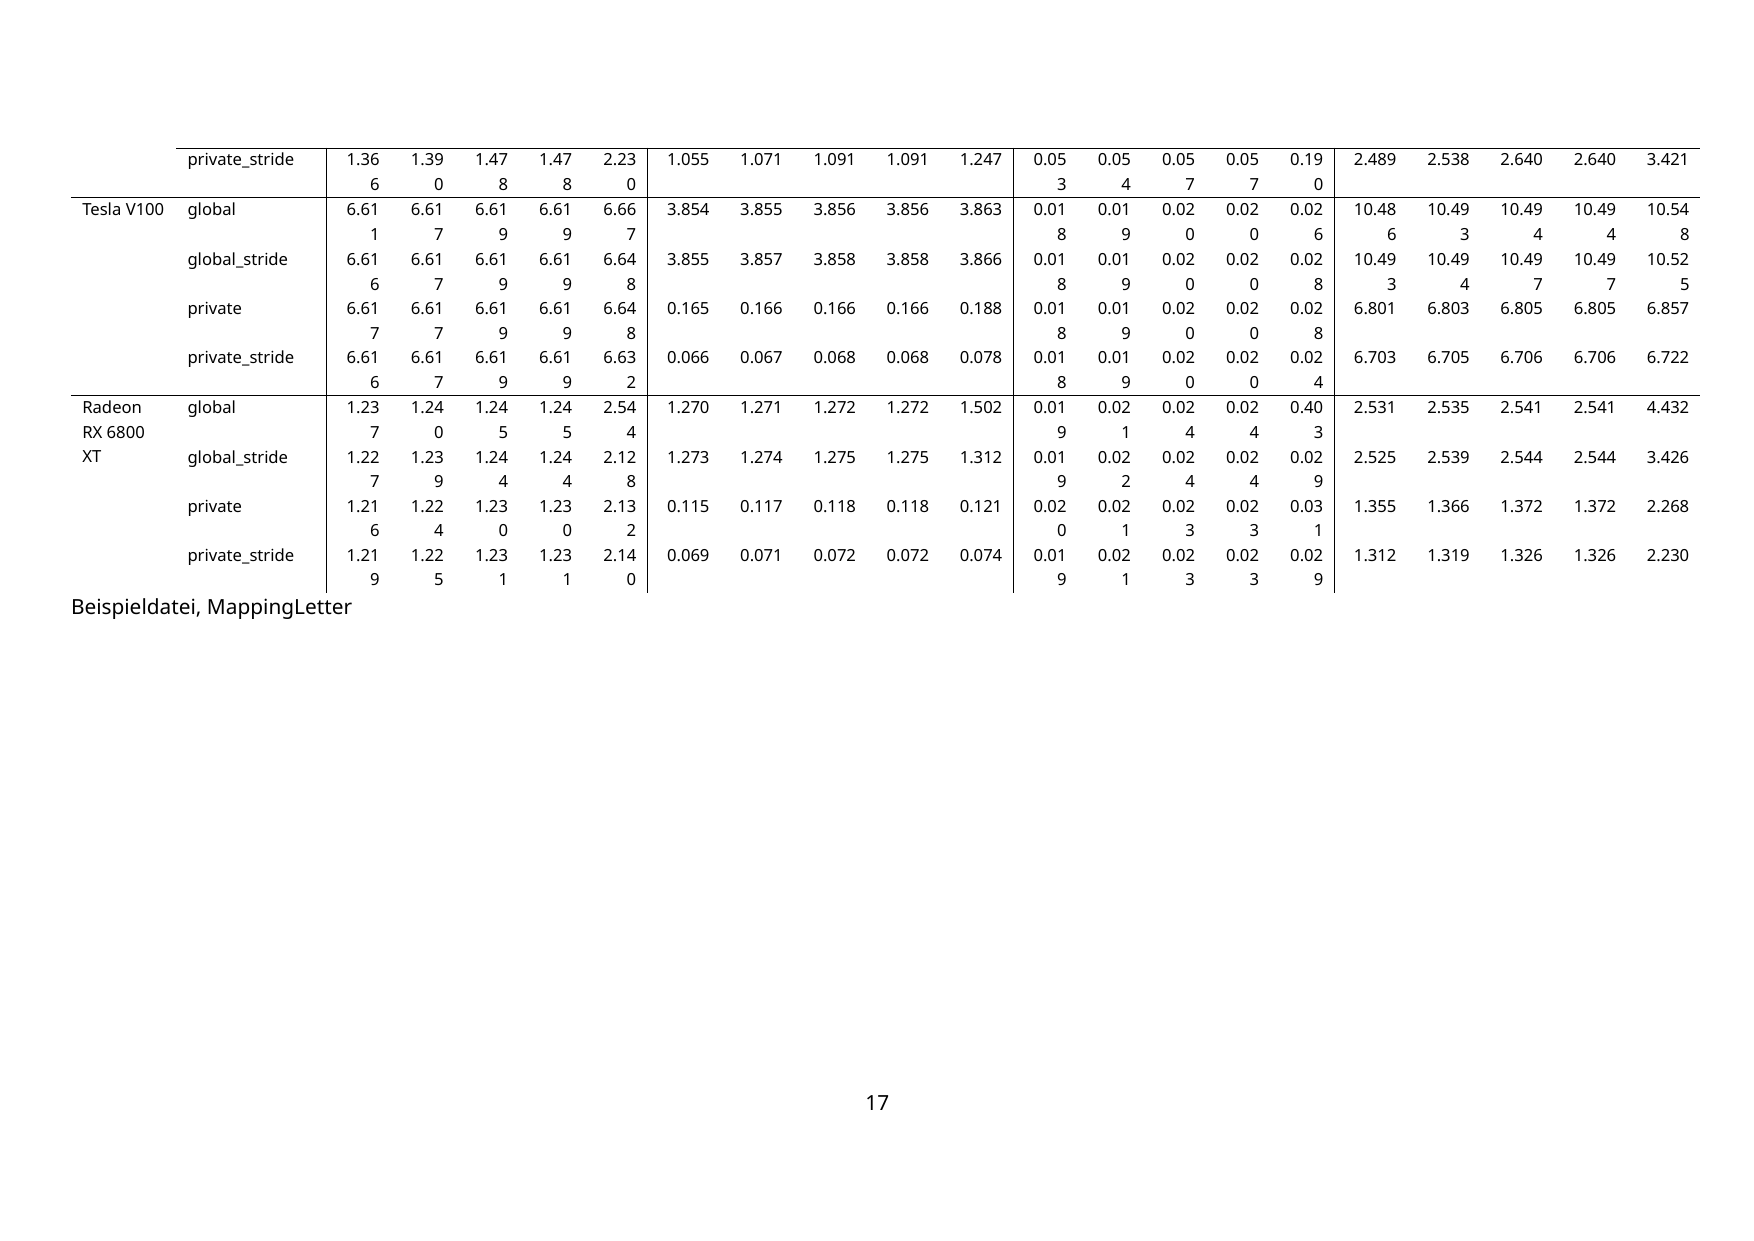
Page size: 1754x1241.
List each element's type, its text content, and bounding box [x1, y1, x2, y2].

table_cell 0.018 [1014, 297, 1077, 346]
table_cell 1.312 [940, 445, 1013, 494]
table_cell 6.632 [583, 346, 647, 395]
table_cell 1.312 [1335, 543, 1407, 592]
table_cell 1.372 [1481, 494, 1554, 543]
table_cell 6.616 [327, 346, 391, 395]
table_cell 6.722 [1627, 346, 1700, 395]
table_cell 6.805 [1481, 297, 1554, 346]
table_cell 0.024 [1270, 346, 1334, 395]
table_cell 6.667 [583, 198, 647, 247]
table_cell 6.703 [1335, 346, 1407, 395]
table_cell 2.544 [1481, 445, 1554, 494]
table_cell 0.074 [940, 543, 1013, 592]
table_cell 0.118 [794, 494, 867, 543]
table_cell 3.855 [721, 198, 794, 247]
table_cell 10.486 [1335, 198, 1407, 247]
table_cell 0.022 [1078, 445, 1142, 494]
table_cell 6.801 [1335, 297, 1407, 346]
table_cell 6.619 [519, 297, 583, 346]
table_cell 1.244 [455, 445, 519, 494]
table_cell 1.273 [648, 445, 721, 494]
table_cell 0.117 [721, 494, 794, 543]
table_cell 0.020 [1142, 297, 1206, 346]
table_cell 10.497 [1481, 247, 1554, 297]
table_cell 2.541 [1481, 396, 1554, 445]
table_cell 0.068 [867, 346, 940, 395]
table_cell 0.071 [721, 543, 794, 592]
table_cell 0.057 [1142, 149, 1206, 197]
table_cell 0.069 [648, 543, 721, 592]
table_cell 0.066 [648, 346, 721, 395]
table_cell 6.617 [391, 198, 455, 247]
table_cell 6.619 [519, 247, 583, 297]
table_cell 2.640 [1481, 149, 1554, 197]
table_cell 1.231 [519, 543, 583, 592]
table_cell 10.494 [1554, 198, 1627, 247]
table_cell 0.020 [1206, 247, 1270, 297]
table_cell 1.326 [1481, 543, 1554, 592]
table_cell 3.421 [1627, 149, 1700, 197]
table_cell 3.855 [648, 247, 721, 297]
table_cell 6.619 [519, 198, 583, 247]
table_cell 0.024 [1142, 445, 1206, 494]
table_cell 0.068 [794, 346, 867, 395]
table_cell 0.019 [1014, 543, 1077, 592]
table_cell 1.071 [721, 149, 794, 197]
table_cell 3.854 [648, 198, 721, 247]
table_cell 6.619 [455, 297, 519, 346]
table_cell 6.857 [1627, 297, 1700, 346]
table_cell Radeon RX 6800 XT [71, 396, 176, 592]
table_cell 0.021 [1078, 543, 1142, 592]
table_cell 6.706 [1554, 346, 1627, 395]
table_cell 6.616 [327, 247, 391, 297]
table_cell 1.271 [721, 396, 794, 445]
table_cell 1.231 [455, 543, 519, 592]
table_cell 1.247 [940, 149, 1013, 197]
table_cell 2.539 [1408, 445, 1481, 494]
table_cell 0.020 [1014, 494, 1077, 543]
table_cell 0.020 [1206, 346, 1270, 395]
table_cell 0.023 [1142, 494, 1206, 543]
table_cell 0.403 [1270, 396, 1334, 445]
table_cell 0.018 [1014, 346, 1077, 395]
table_cell 0.019 [1014, 396, 1077, 445]
table_cell 0.023 [1206, 543, 1270, 592]
table_cell 6.617 [391, 346, 455, 395]
table_cell 0.020 [1142, 247, 1206, 297]
table_cell global_stride [176, 247, 326, 297]
table_cell 6.648 [583, 297, 647, 346]
table_cell 0.019 [1078, 247, 1142, 297]
table_cell 1.272 [867, 396, 940, 445]
table_cell 1.239 [391, 445, 455, 494]
table_cell 6.706 [1481, 346, 1554, 395]
table_cell global [176, 396, 326, 445]
table_cell 0.019 [1078, 198, 1142, 247]
table_cell 3.857 [721, 247, 794, 297]
table_cell 6.611 [327, 198, 391, 247]
table_cell 3.858 [794, 247, 867, 297]
table_cell 0.018 [1014, 247, 1077, 297]
table_cell 2.489 [1335, 149, 1407, 197]
table_cell 2.230 [583, 149, 647, 197]
table_cell 0.019 [1078, 346, 1142, 395]
table_cell private [176, 297, 326, 346]
table_cell 0.019 [1078, 297, 1142, 346]
table_cell 1.219 [327, 543, 391, 592]
table_cell 1.390 [391, 149, 455, 197]
table_cell 6.619 [455, 346, 519, 395]
table_cell 6.617 [391, 247, 455, 297]
table_cell 1.230 [519, 494, 583, 543]
table_cell 1.225 [391, 543, 455, 592]
table_cell 2.535 [1408, 396, 1481, 445]
table_cell 2.525 [1335, 445, 1407, 494]
table_cell 0.029 [1270, 445, 1334, 494]
table_cell 1.502 [940, 396, 1013, 445]
table_cell 0.020 [1142, 346, 1206, 395]
table_cell 3.858 [867, 247, 940, 297]
table_cell 0.023 [1206, 494, 1270, 543]
table_cell 0.026 [1270, 198, 1334, 247]
table_cell 0.188 [940, 297, 1013, 346]
table_cell 0.021 [1078, 396, 1142, 445]
table_cell private_stride [176, 346, 326, 395]
table_cell private_stride [176, 149, 326, 197]
table_cell 6.619 [455, 198, 519, 247]
table_cell 3.856 [794, 198, 867, 247]
table_cell 0.020 [1206, 198, 1270, 247]
table_cell 0.053 [1014, 149, 1077, 197]
table_cell 3.856 [867, 198, 940, 247]
table_cell private [176, 494, 326, 543]
table_cell 0.028 [1270, 247, 1334, 297]
table_cell 0.023 [1142, 543, 1206, 592]
table_cell 6.705 [1408, 346, 1481, 395]
table_cell 1.245 [455, 396, 519, 445]
table_cell 10.493 [1335, 247, 1407, 297]
table_cell 0.166 [867, 297, 940, 346]
table_cell 3.426 [1627, 445, 1700, 494]
table_cell 0.118 [867, 494, 940, 543]
table_cell 2.230 [1627, 543, 1700, 592]
table_cell 6.648 [583, 247, 647, 297]
table_cell 10.494 [1408, 247, 1481, 297]
table_cell 0.020 [1206, 297, 1270, 346]
table_cell 6.805 [1554, 297, 1627, 346]
table_cell private_stride [176, 543, 326, 592]
table_cell 0.165 [648, 297, 721, 346]
table_cell 1.366 [1408, 494, 1481, 543]
table_cell 10.548 [1627, 198, 1700, 247]
table_cell 0.190 [1270, 149, 1334, 197]
table_cell 6.803 [1408, 297, 1481, 346]
table_cell 1.244 [519, 445, 583, 494]
table_cell 0.166 [794, 297, 867, 346]
table_cell 3.863 [940, 198, 1013, 247]
table_cell 0.019 [1014, 445, 1077, 494]
table_cell 1.272 [794, 396, 867, 445]
table_cell 6.619 [519, 346, 583, 395]
table_cell 1.227 [327, 445, 391, 494]
table_cell 3.866 [940, 247, 1013, 297]
table_cell 10.493 [1408, 198, 1481, 247]
table_cell 0.024 [1206, 396, 1270, 445]
table_cell global_stride [176, 445, 326, 494]
table_cell 2.544 [583, 396, 647, 445]
table_cell 2.531 [1335, 396, 1407, 445]
table_cell 6.617 [391, 297, 455, 346]
table_cell 0.057 [1206, 149, 1270, 197]
table_cell 1.055 [648, 149, 721, 197]
table_cell 1.270 [648, 396, 721, 445]
table_cell 6.617 [327, 297, 391, 346]
table_cell 0.021 [1078, 494, 1142, 543]
table_cell 1.366 [327, 149, 391, 197]
table_cell 2.538 [1408, 149, 1481, 197]
table_cell Tesla V100 [71, 198, 176, 395]
table_cell 1.240 [391, 396, 455, 445]
table_cell 1.478 [455, 149, 519, 197]
table_cell 1.245 [519, 396, 583, 445]
table_cell 0.067 [721, 346, 794, 395]
table_cell 0.072 [867, 543, 940, 592]
table_cell 1.326 [1554, 543, 1627, 592]
table_cell 1.237 [327, 396, 391, 445]
table_cell 0.078 [940, 346, 1013, 395]
table_cell 2.640 [1554, 149, 1627, 197]
table_cell 1.216 [327, 494, 391, 543]
table_cell 10.525 [1627, 247, 1700, 297]
table_cell 0.072 [794, 543, 867, 592]
table_cell 1.355 [1335, 494, 1407, 543]
table_cell 1.091 [867, 149, 940, 197]
table_cell 0.054 [1078, 149, 1142, 197]
table_cell 0.121 [940, 494, 1013, 543]
text Beispieldatei, MappingLetter [71, 592, 1683, 621]
table_cell 10.497 [1554, 247, 1627, 297]
table_cell 2.268 [1627, 494, 1700, 543]
table_cell 2.140 [583, 543, 647, 592]
table_cell 2.128 [583, 445, 647, 494]
table_cell 1.224 [391, 494, 455, 543]
table_cell 1.275 [794, 445, 867, 494]
table_cell 0.028 [1270, 297, 1334, 346]
table_cell 1.091 [794, 149, 867, 197]
table_cell 1.372 [1554, 494, 1627, 543]
table_cell 1.230 [455, 494, 519, 543]
table_cell 2.541 [1554, 396, 1627, 445]
table_cell 6.619 [455, 247, 519, 297]
table_cell 0.018 [1014, 198, 1077, 247]
table_cell 2.132 [583, 494, 647, 543]
table_cell 4.432 [1627, 396, 1700, 445]
table_cell 1.275 [867, 445, 940, 494]
table_cell 1.274 [721, 445, 794, 494]
table_cell 0.166 [721, 297, 794, 346]
table_cell 0.029 [1270, 543, 1334, 592]
table_cell 2.544 [1554, 445, 1627, 494]
table_cell 0.031 [1270, 494, 1334, 543]
table_cell 1.478 [519, 149, 583, 197]
table_cell 0.020 [1142, 198, 1206, 247]
table_cell 0.024 [1206, 445, 1270, 494]
table_cell 0.115 [648, 494, 721, 543]
table_cell 10.494 [1481, 198, 1554, 247]
table_cell global [176, 198, 326, 247]
table_cell 1.319 [1408, 543, 1481, 592]
table_cell 0.024 [1142, 396, 1206, 445]
